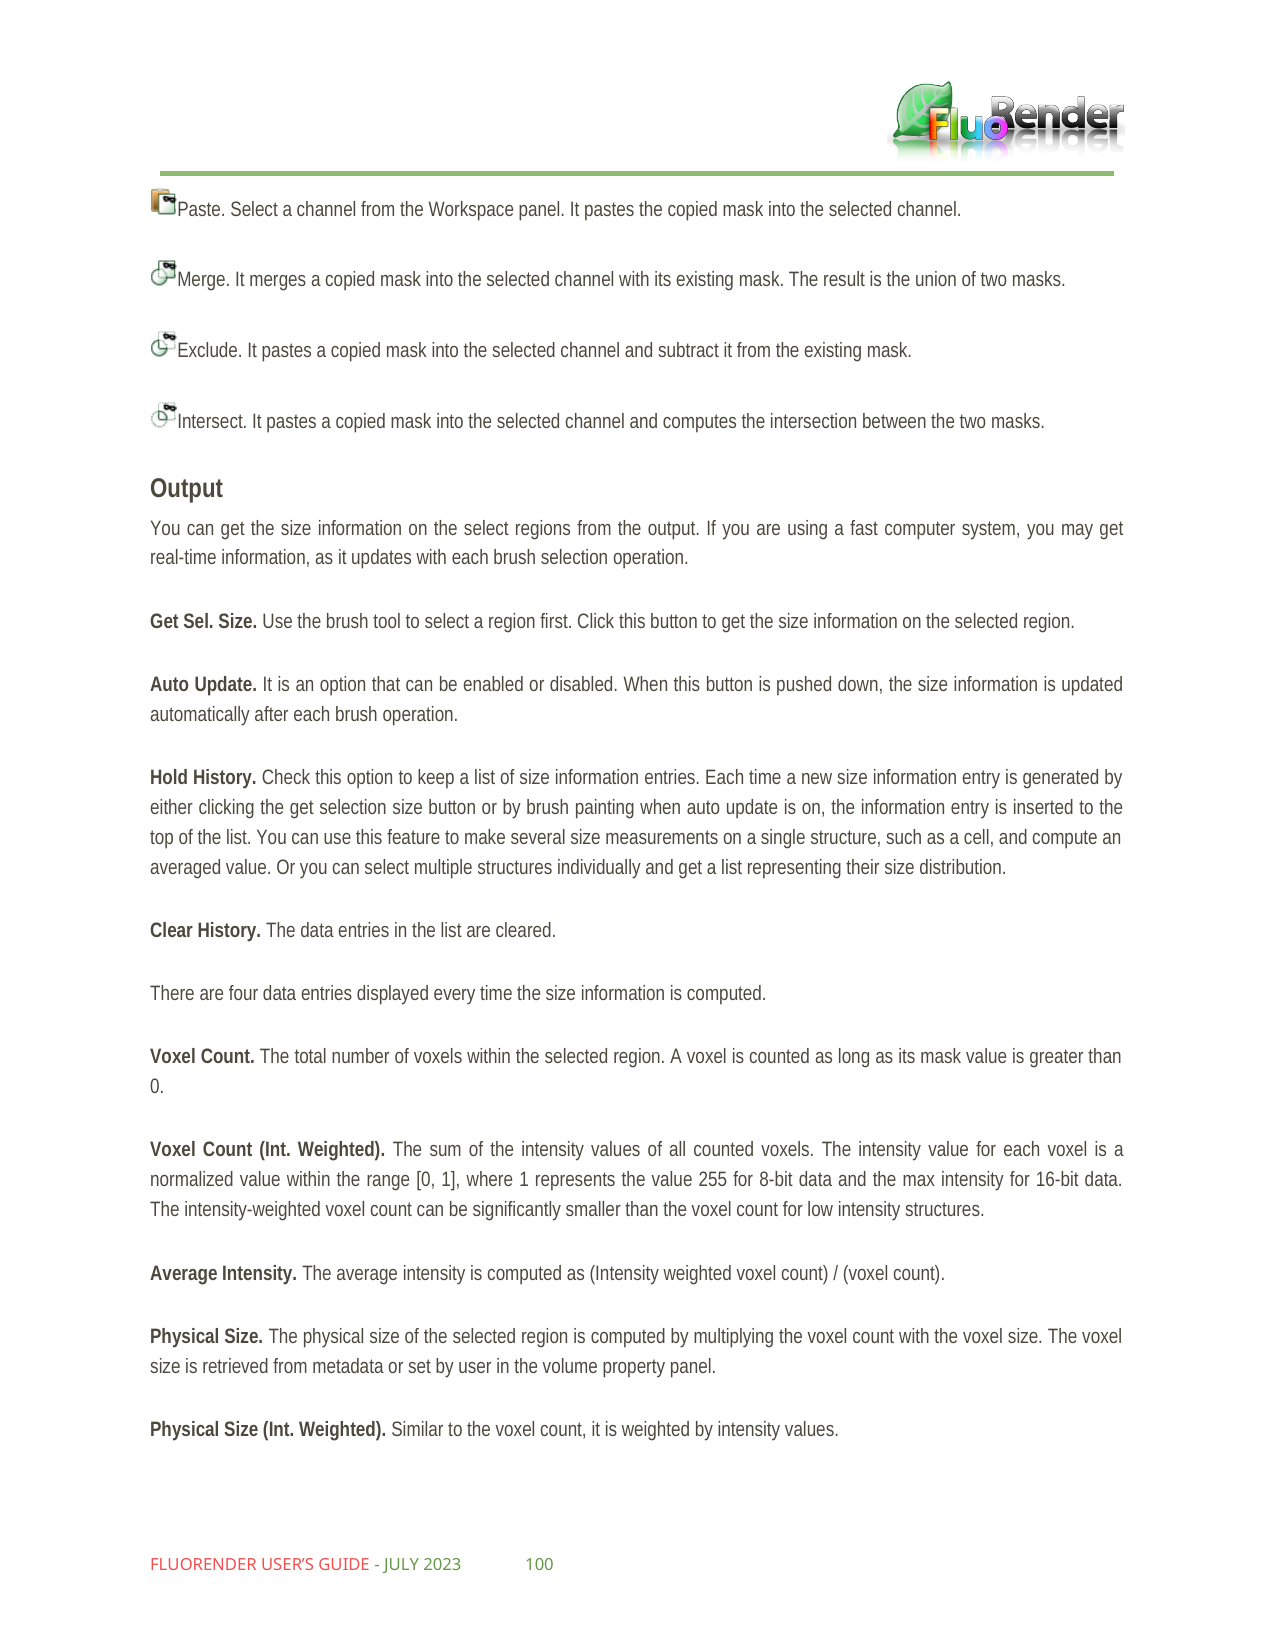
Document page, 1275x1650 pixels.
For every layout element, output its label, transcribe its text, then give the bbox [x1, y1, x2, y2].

picture [150, 401, 177, 429]
text Merge. It merges a copied mask into the selected channel with its existing mask. The result is the union of two masks. [150, 260, 1125, 291]
text Exclude. It pastes a copied mask into the selected channel and subtract it from the existing mask. [150, 330, 1125, 362]
text Get Sel. Size. Use the brush tool to select a region first. Click this button to get the size information on the selected region. [150, 608, 1125, 632]
picture [150, 188, 177, 216]
text You can get the size information on the select regions from the output. If you are using a fast computer system, you may get real-time information, as it updates with each brush selection operation. [150, 515, 1125, 569]
subtitle Output [150, 472, 1125, 503]
text Average Intensity. The average intensity is computed as (Intensity weighted voxel count) / (voxel count). [150, 1260, 1125, 1284]
picture [150, 330, 177, 358]
text Physical Size (Int. Weighted). Similar to the voxel count, it is weighted by intensity values. [150, 1417, 1125, 1441]
picture [887, 75, 1125, 165]
text Paste. Select a channel from the Workspace panel. It pastes the copied mask into the selected channel. [150, 189, 1125, 220]
text Hold History. Check this option to keep a list of size information entries. Each time a new size information entry is generated by either clicking the get selection size button or by brush painting when auto update is on, the information entry is inserted to the top of the list. You can use this feature to make several size measurements on a single structure, such as a cell, and compute an averaged value. Or you can select multiple structures individually and get a list representing their size distribution. [150, 765, 1125, 878]
text Clear History. The data entries in the list are cleared. [150, 918, 1125, 942]
text Voxel Count (Int. Weighted). The sum of the intensity values of all counted voxels. The intensity value for each voxel is a normalized value within the range [0, 1], where 1 represents the value 255 for 8-bit data and the max intensity for 16-bit data. The intensity-weighted voxel count can be significantly smaller than the voxel count for low intensity structures. [150, 1137, 1125, 1221]
text Auto Update. It is an option that can be enabled or disabled. When this button is pushed down, the size information is updated automatically after each brush operation. [150, 672, 1125, 726]
text Voxel Count. The total number of voxels within the selected region. A voxel is counted as long as its mask value is greater than 0. [150, 1044, 1125, 1098]
text Intersect. It pastes a copied mask into the selected channel and computes the intersection between the two masks. [150, 401, 1125, 433]
text There are four data entries displayed every time the size information is computed. [150, 981, 1125, 1005]
text Physical Size. The physical size of the selected region is computed by multiplying the voxel count with the voxel size. The voxel size is retrieved from metadata or set by user in the volume property panel. [150, 1324, 1125, 1377]
picture [150, 259, 177, 287]
